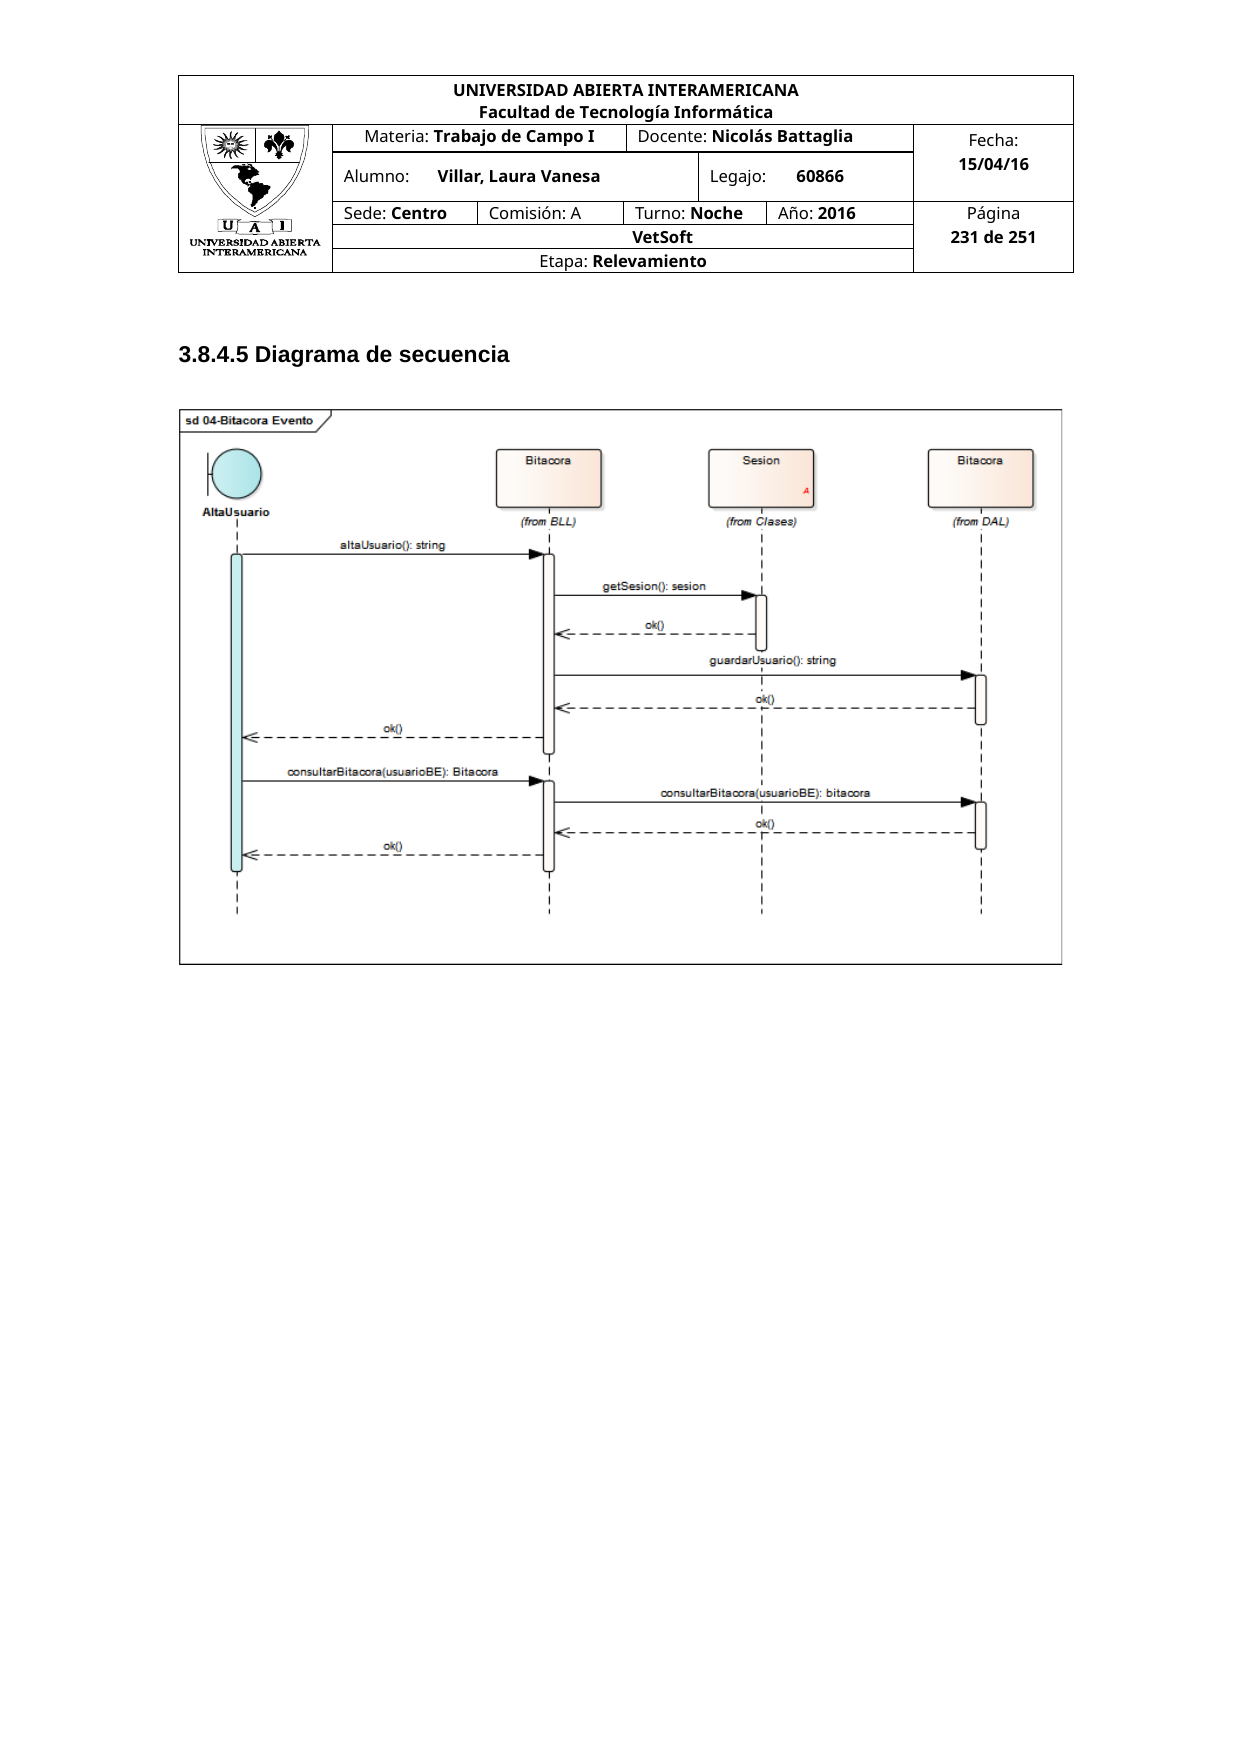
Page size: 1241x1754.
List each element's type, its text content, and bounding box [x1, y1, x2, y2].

picture [178, 408, 1063, 965]
subtitle 3.8.4.5 Diagrama de secuencia [178, 341, 1062, 368]
